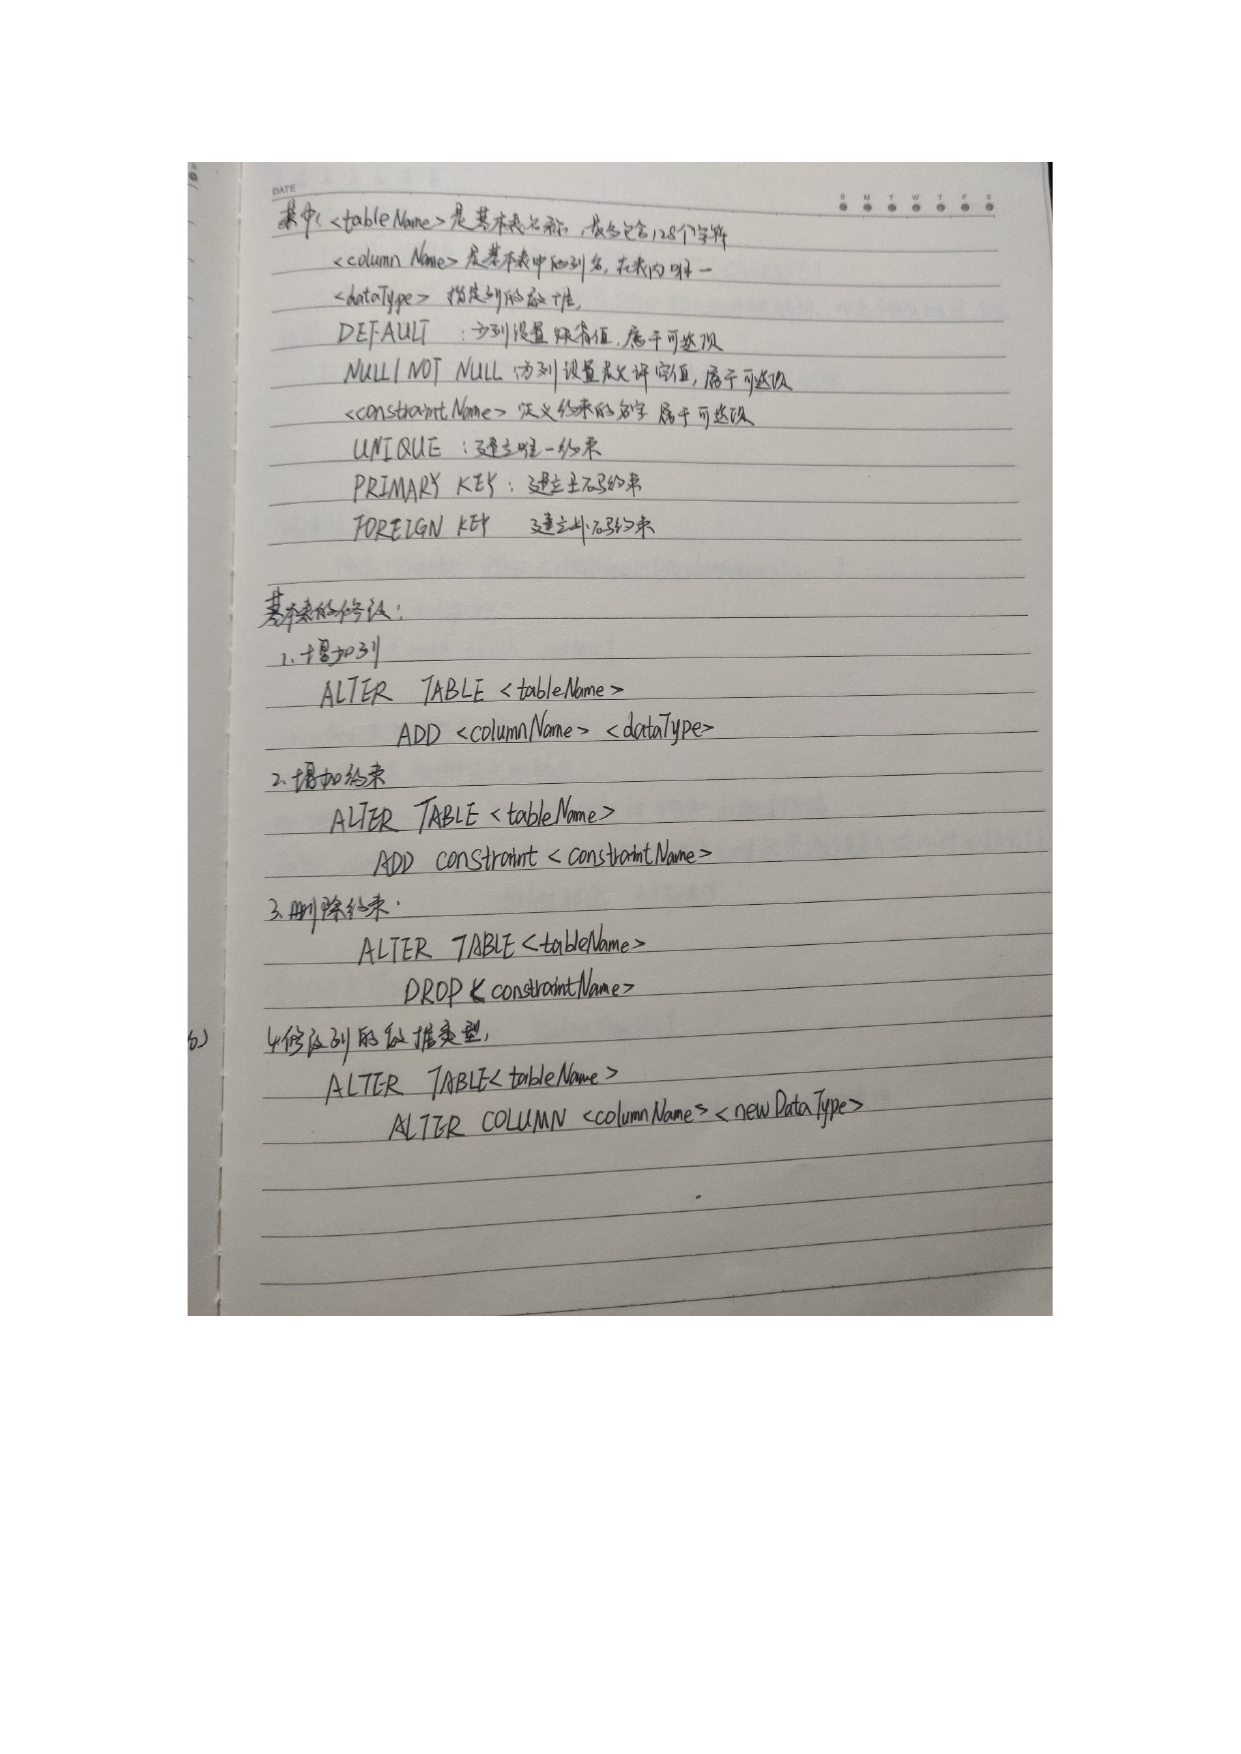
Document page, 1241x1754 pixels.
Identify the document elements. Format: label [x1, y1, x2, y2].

picture [187, 162, 1053, 1316]
